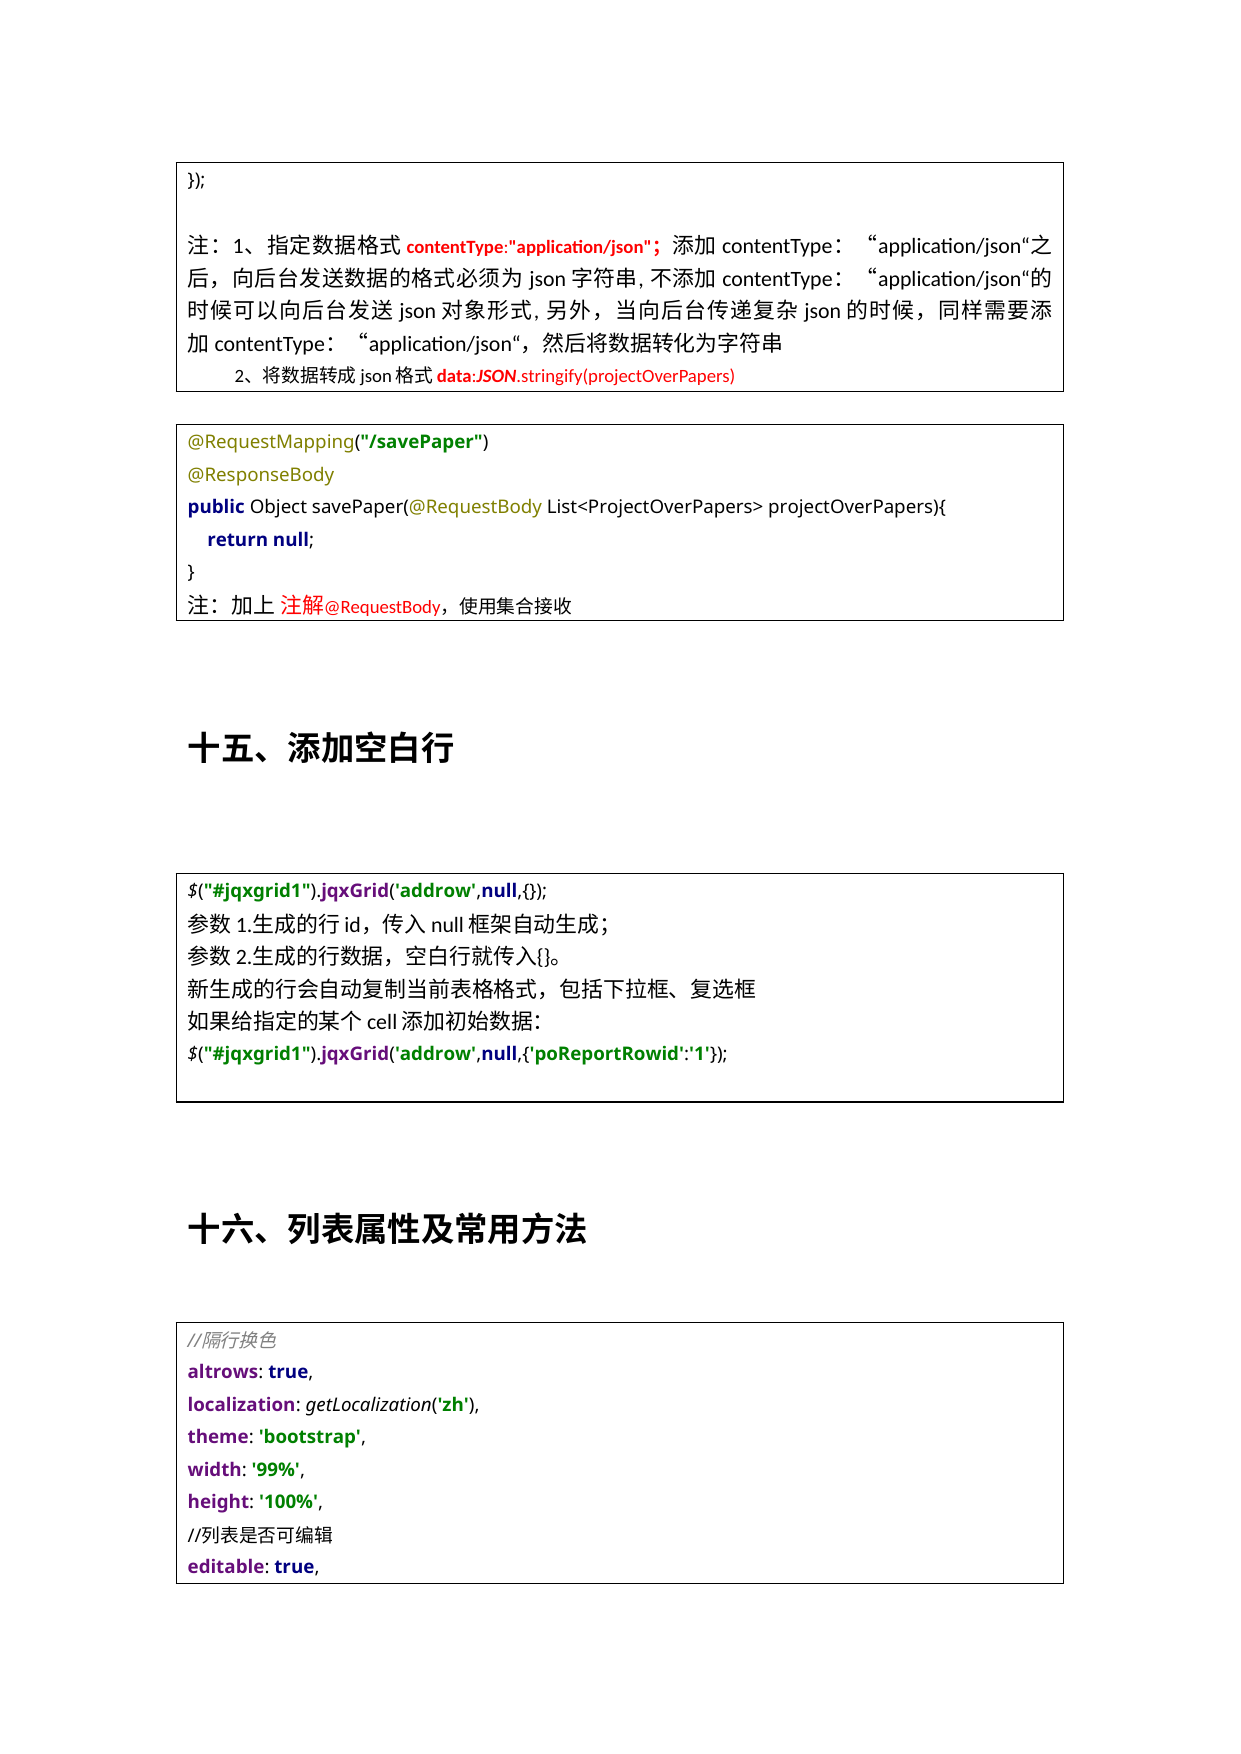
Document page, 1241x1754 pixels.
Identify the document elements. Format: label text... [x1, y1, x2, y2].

subtitle 十五、添加空白行 [187, 713, 1053, 778]
subtitle 十六、列表属性及常用方法 [187, 1194, 1053, 1259]
table_header @RequestMapping("/savePaper") @ResponseBody public Object savePaper(@RequestBody List<ProjectOverPapers> projectOverPapers){ return null; } 注：加上 注解@RequestBody，使用集合接收 [177, 425, 1063, 620]
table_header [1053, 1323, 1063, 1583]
table_header $("#jqxgrid1").jqxGrid('addrow',null,{}); 参数1.生成的行id，传入null框架自动生成； 参数2.生成的行数据，空白行就传入{}。 新生成的行会自动复制当前表格格式，包括下拉框、复选框 如果给指定的某个cell添加初始数据： $("#jqxgrid1").jqxGrid('addrow',null,{'poReportRowid':'1'}); [177, 874, 1063, 1101]
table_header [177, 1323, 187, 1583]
